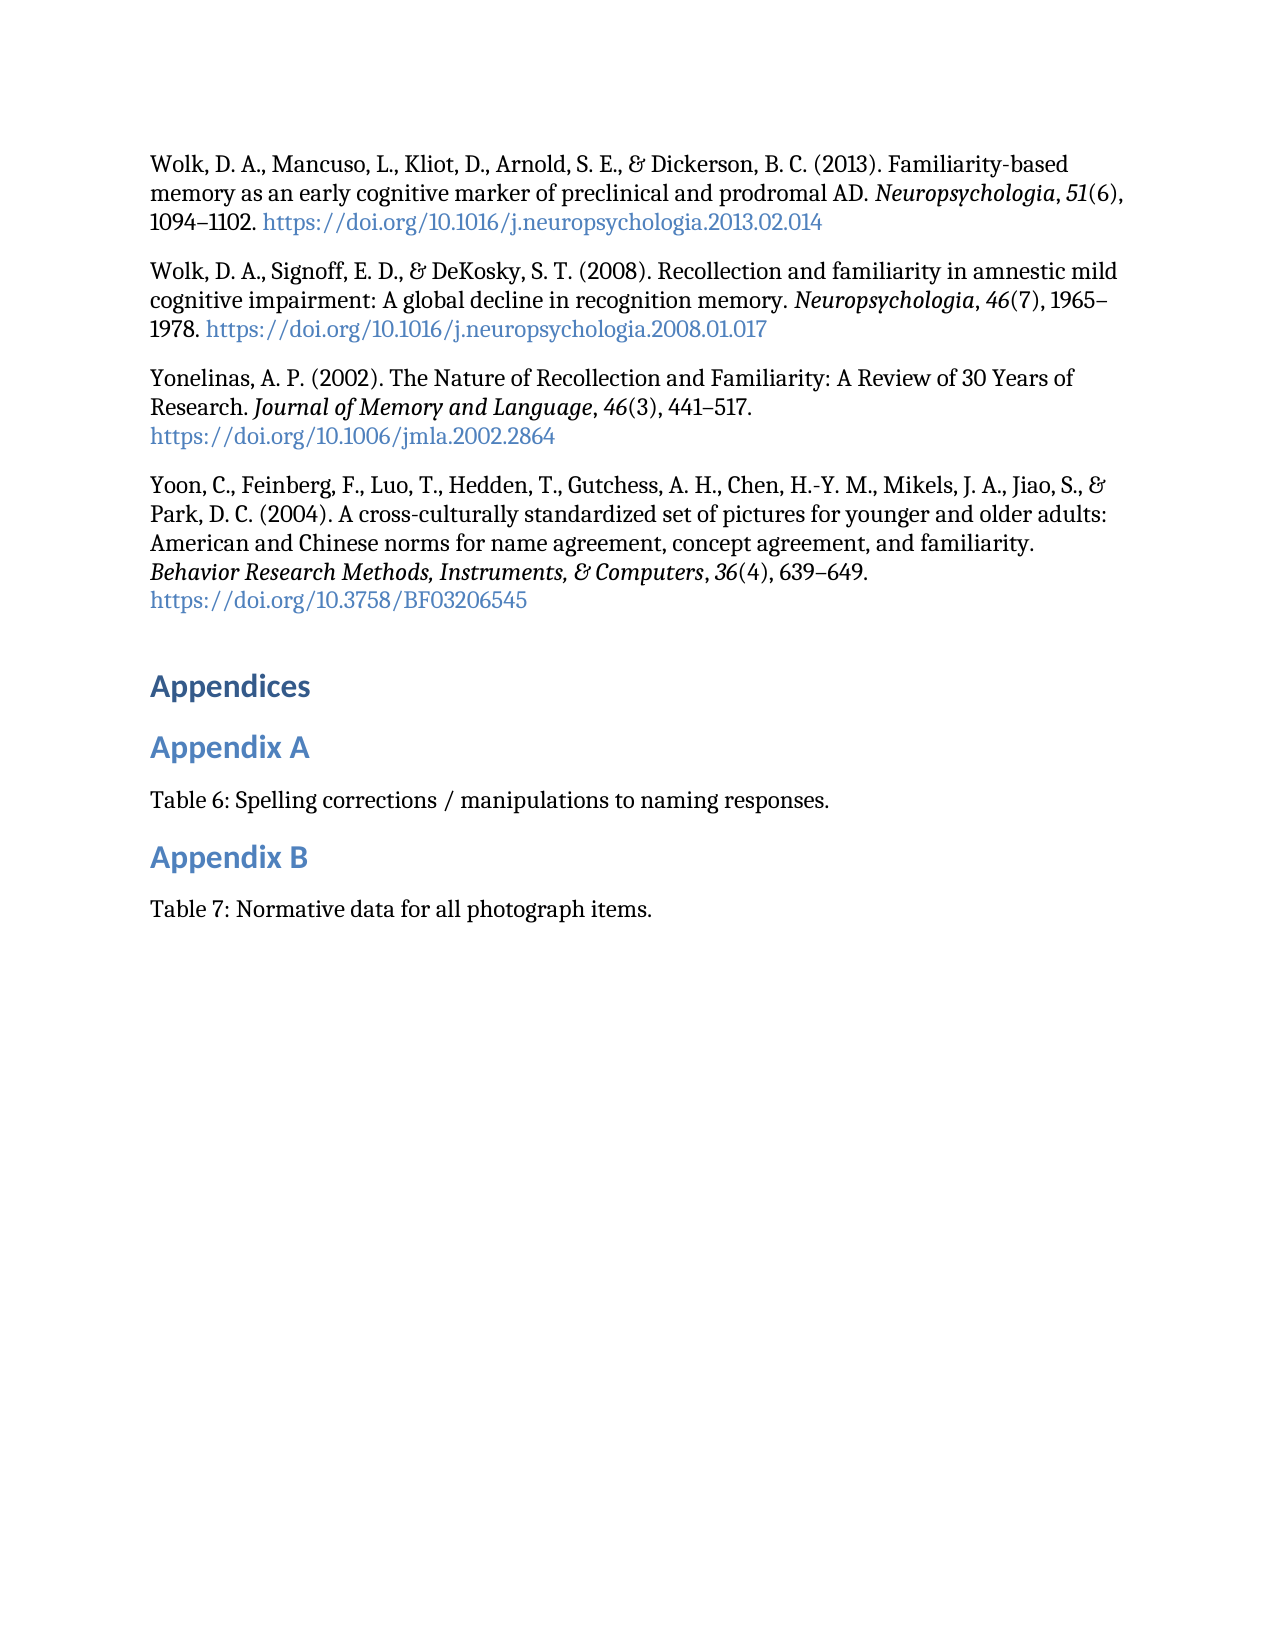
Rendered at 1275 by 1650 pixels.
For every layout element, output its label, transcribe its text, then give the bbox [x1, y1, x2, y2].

text Wolk, D. A., Signoff, E. D., & DeKosky, S. T. (2008). Recollection and familiarity in amnestic mild cognitive impairment: A global decline in recognition memory. Neuropsychologia, 46(7), 1965–1978. https://doi.org/10.1016/j.neuropsychologia.2008.01.017 [150, 257, 1125, 343]
text Yonelinas, A. P. (2002). The Nature of Recollection and Familiarity: A Review of 30 Years of Research. Journal of Memory and Language, 46(3), 441–517. https://doi.org/10.1006/jmla.2002.2864 [150, 364, 1125, 450]
subtitle Appendix B [150, 836, 1125, 876]
subtitle Appendices [150, 665, 1125, 706]
text Wolk, D. A., Mancuso, L., Kliot, D., Arnold, S. E., & Dickerson, B. C. (2013). Familiarity-based memory as an early cognitive marker of preclinical and prodromal AD. Neuropsychologia, 51(6), 1094–1102. https://doi.org/10.1016/j.neuropsychologia.2013.02.014 [150, 150, 1125, 236]
text Yoon, C., Feinberg, F., Luo, T., Hedden, T., Gutchess, A. H., Chen, H.-Y. M., Mikels, J. A., Jiao, S., & Park, D. C. (2004). A cross-culturally standardized set of pictures for younger and older adults: American and Chinese norms for name agreement, concept agreement, and familiarity. Behavior Research Methods, Instruments, & Computers, 36(4), 639–649. https://doi.org/10.3758/BF03206545 [150, 471, 1125, 615]
text Table 6: Spelling corrections / manipulations to naming responses. [150, 786, 1125, 815]
text Table 7: Normative data for all photograph items. [150, 895, 1125, 924]
subtitle Appendix A [150, 727, 1125, 767]
